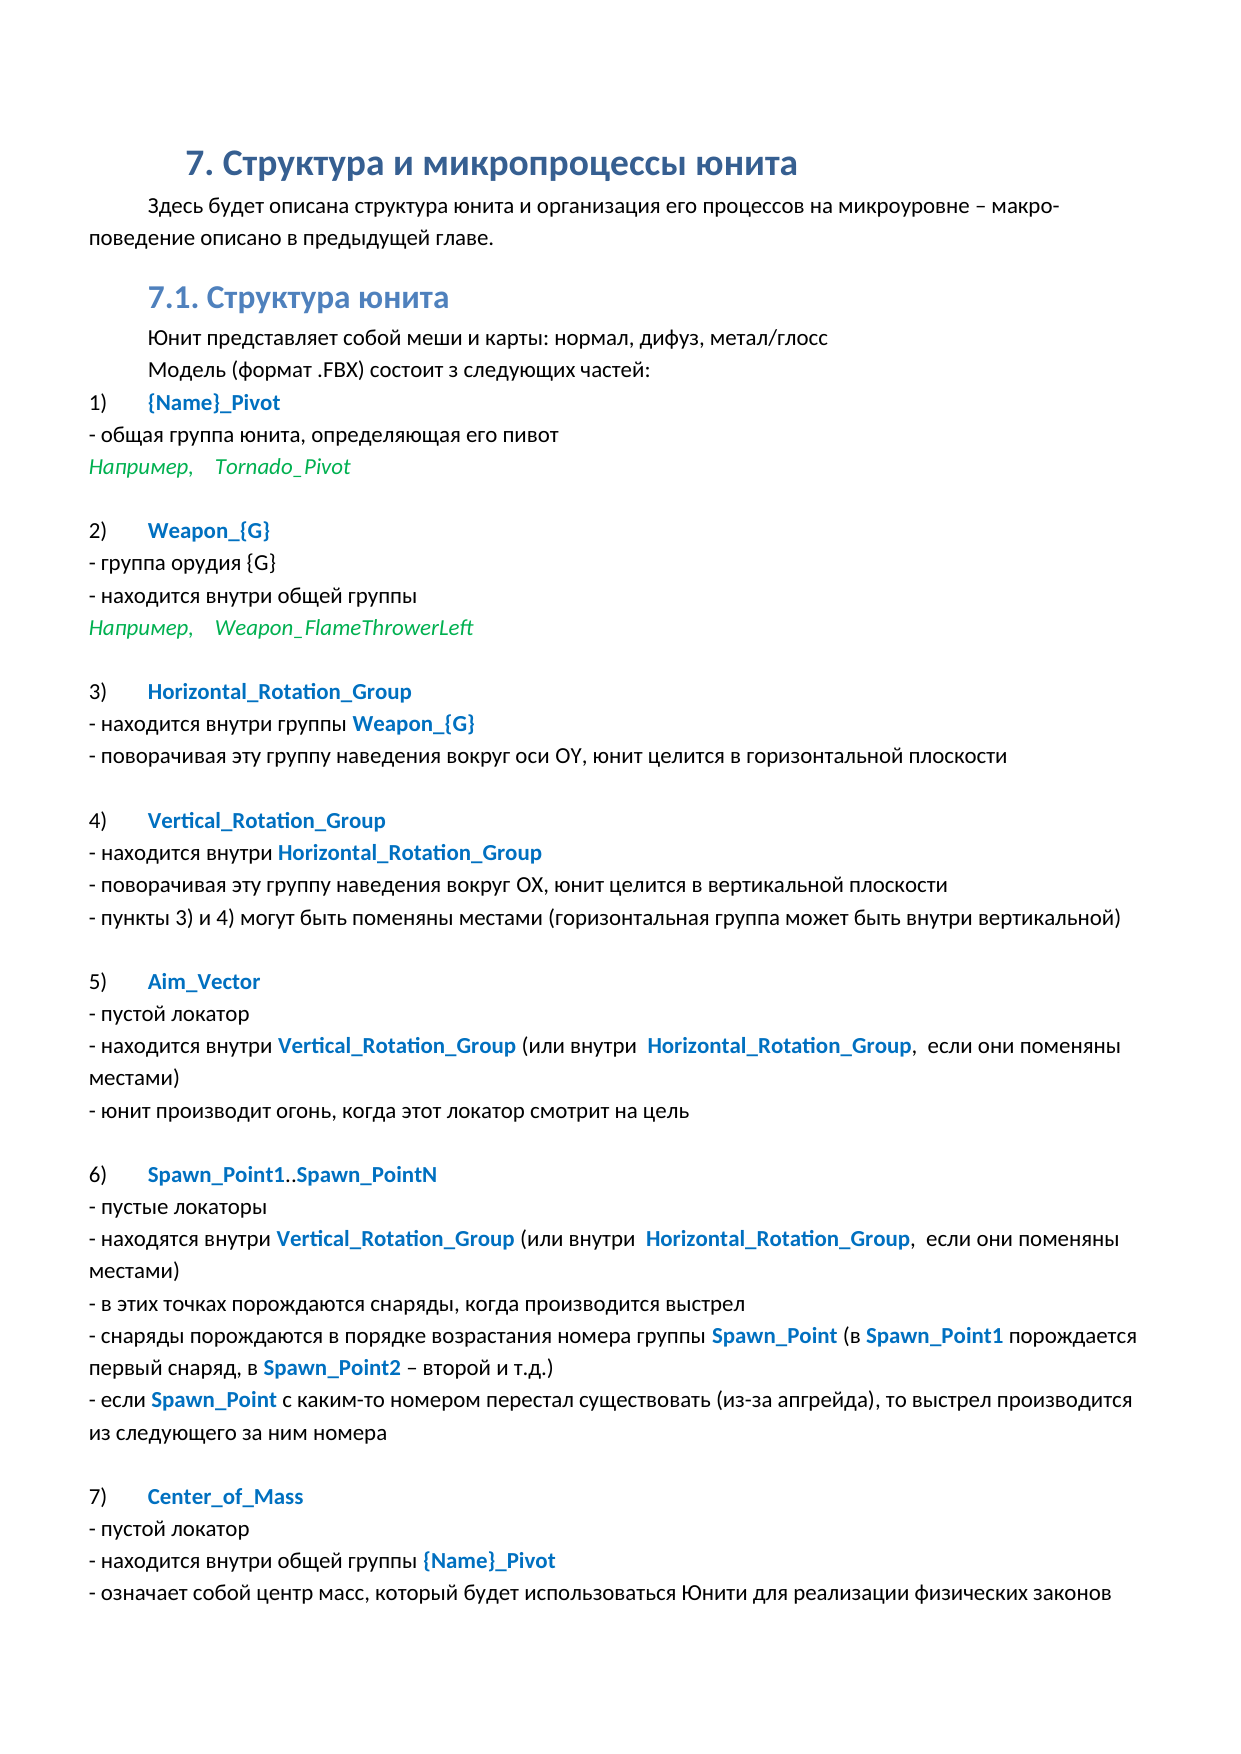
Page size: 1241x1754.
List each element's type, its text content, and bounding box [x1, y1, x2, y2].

text - группа орудия {G} [88, 548, 1152, 577]
list - пустой локатор [88, 999, 1152, 1027]
list - общая группа юнита, определяющая его пивот [88, 420, 1152, 448]
list Vertical_Rotation_Group [88, 806, 1152, 834]
list - находится внутри Vertical_Rotation_Group (или внутри Horizontal_Rotation_Group, если они поменяны местами) [88, 1031, 1152, 1092]
list Horizontal_Rotation_Group [88, 677, 1152, 705]
list {Name}_Pivot [88, 388, 1152, 416]
list Weapon_{G} [88, 516, 1152, 544]
list - находится внутри группы Weapon_{G} [88, 709, 1152, 737]
list Center_of_Mass - пустой локатор - находится внутри общей группы {Name}_Pivot - означает собой центр масс, который будет использоваться Юнити для реализации физических законов [88, 1482, 1152, 1639]
list Spawn_Point1..Spawn_PointN [88, 1160, 1152, 1188]
list Модель (формат .FBX) состоит з следующих частей: [88, 355, 1152, 383]
list Здесь будет описана структура юнита и организация его процессов на микроуровне – макро-поведение описано в предыдущей главе. [88, 191, 1152, 251]
list - пункты 3) и 4) могут быть поменяны местами (горизонтальная группа может быть внутри вертикальной) [88, 903, 1152, 931]
list - находятся внутри Vertical_Rotation_Group (или внутри Horizontal_Rotation_Group, если они поменяны местами) [88, 1224, 1152, 1285]
list Например, Tornado_Pivot [88, 452, 1152, 512]
list - пустые локаторы [88, 1192, 1152, 1220]
list - поворачивая эту группу наведения вокруг оси OY, юнит целится в горизонтальной плоскости [88, 742, 1152, 770]
list - если Spawn_Point с каким-то номером перестал существовать (из-за апгрейда), то выстрел производится из следующего за ним номера [88, 1385, 1152, 1446]
list - снаряды порождаются в порядке возрастания номера группы Spawn_Point (в Spawn_Point1 порождается первый снаряд, в Spawn_Point2 – второй и т.д.) [88, 1321, 1152, 1381]
list - в этих точках порождаются снаряды, когда производится выстрел [88, 1289, 1152, 1317]
list - юнит производит огонь, когда этот локатор смотрит на цель [88, 1096, 1152, 1124]
subtitle 7.1. Структура юнита [148, 276, 1152, 317]
list Например, Weapon_FlameThrowerLeft [88, 613, 1152, 641]
subtitle Структура и микропроцессы юнита [185, 138, 1152, 184]
list - поворачивая эту группу наведения вокруг OX, юнит целится в вертикальной плоскости [88, 870, 1152, 898]
list Юнит представляет собой меши и карты: нормал, дифуз, метал/глосс [88, 323, 1152, 351]
list Aim_Vector [88, 967, 1152, 995]
list - находится внутри Horizontal_Rotation_Group [88, 838, 1152, 866]
text - находится внутри общей группы [88, 581, 1152, 609]
